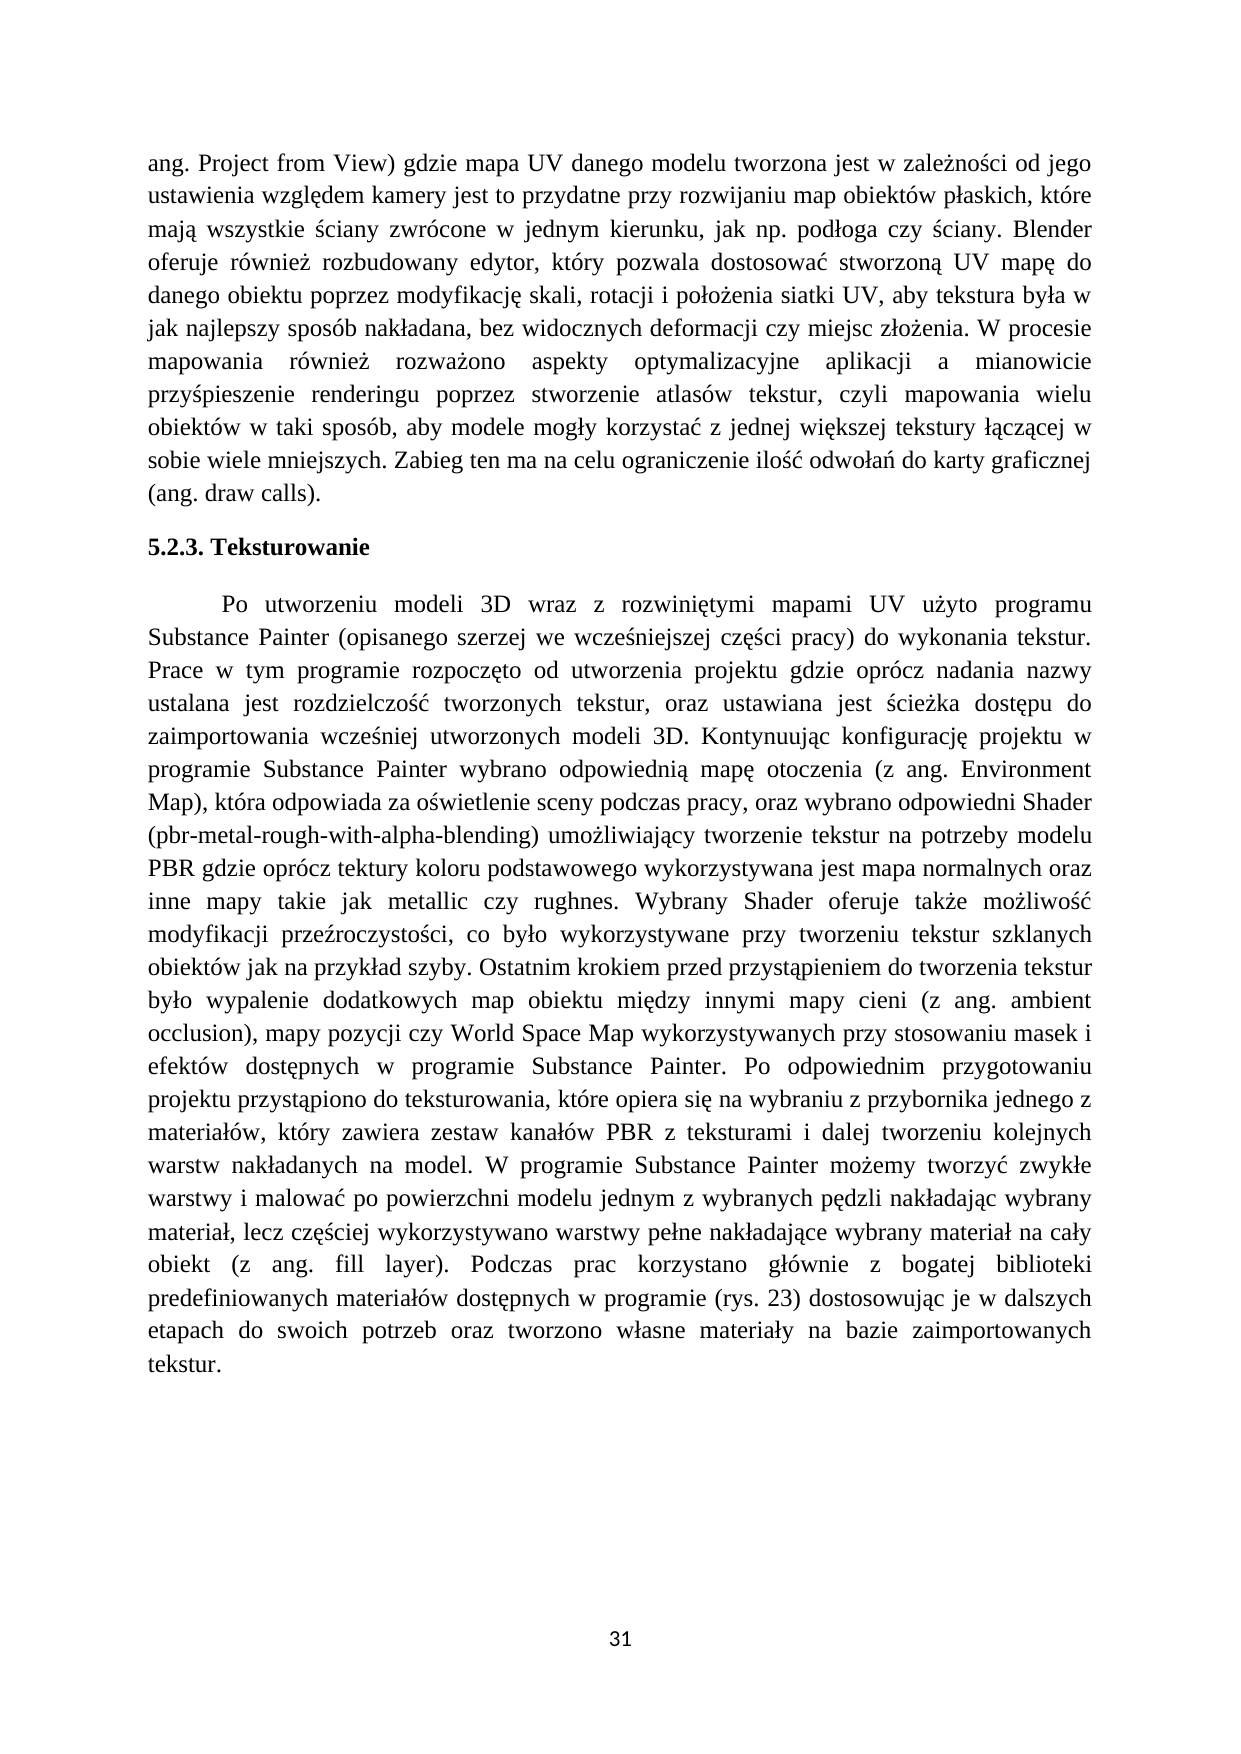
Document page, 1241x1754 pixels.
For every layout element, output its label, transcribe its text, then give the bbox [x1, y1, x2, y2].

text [148, 148, 1093, 507]
text Po utworzeniu modeli 3D wraz z rozwiniętymi mapami UV użyto programu Substance Painter (opisanego szerzej we wcześniejszej części pracy) do wykonania tekstur. Prace w tym programie rozpoczęto od utworzenia projektu gdzie oprócz nadania nazwy ustalana jest rozdzielczość tworzonych tekstur, oraz ustawiana jest ścieżka dostępu do zaimportowania wcześniej utworzonych modeli 3D. Kontynuując konfigurację projektu w programie Substance Painter wybrano odpowiednią mapę otoczenia (z ang. Environment Map), która odpowiada za oświetlenie sceny podczas pracy, oraz wybrano odpowiedni Shader (pbr-metal-rough-with-alpha-blending) umożliwiający tworzenie tekstur na potrzeby modelu PBR gdzie oprócz tektury koloru podstawowego wykorzystywana jest mapa normalnych oraz inne mapy takie jak metallic czy rughnes. Wybrany Shader oferuje także możliwość modyfikacji przeźroczystości, co było wykorzystywane przy tworzeniu tekstur szklanych obiektów jak na przykład szyby. Ostatnim krokiem przed przystąpieniem do tworzenia tekstur było wypalenie dodatkowych map obiektu między innymi mapy cieni (z ang. ambient occlusion), mapy pozycji czy World Space Map wykorzystywanych przy stosowaniu masek i efektów dostępnych w programie Substance Painter. Po odpowiednim przygotowaniu projektu przystąpiono do teksturowania, które opiera się na wybraniu z przybornika jednego z materiałów, który zawiera zestaw kanałów PBR z teksturami i dalej tworzeniu kolejnych warstw nakładanych na model. W programie Substance Painter możemy tworzyć zwykłe warstwy i malować po powierzchni modelu jednym z wybranych pędzli nakładając wybrany materiał, lecz częściej wykorzystywano warstwy pełne nakładające wybrany materiał na cały obiekt (z ang. fill layer). Podczas prac korzystano głównie z bogatej biblioteki predefiniowanych materiałów dostępnych w programie (rys. 23) dostosowując je w dalszych etapach do swoich potrzeb oraz tworzono własne materiały na bazie zaimportowanych tekstur. [148, 589, 1093, 1377]
subtitle 5.2.3. Teksturowanie [148, 532, 1093, 589]
